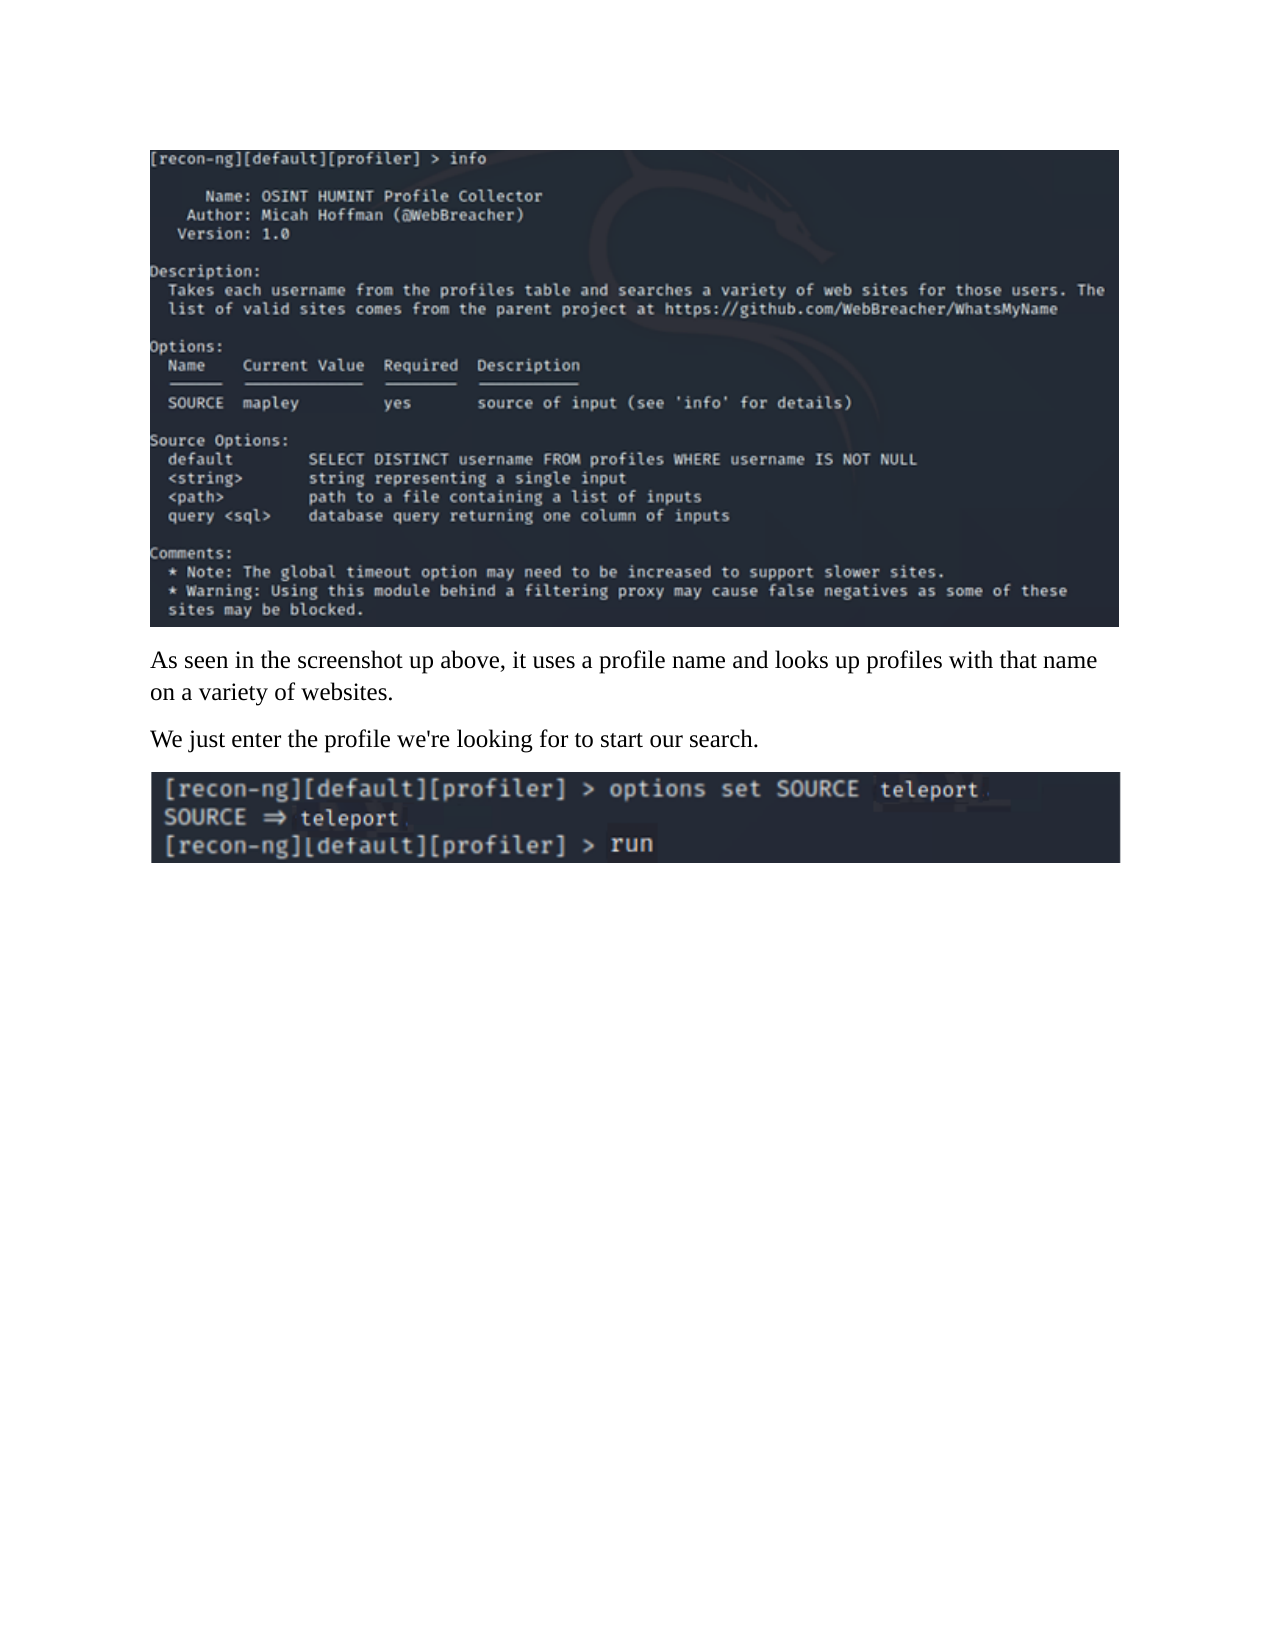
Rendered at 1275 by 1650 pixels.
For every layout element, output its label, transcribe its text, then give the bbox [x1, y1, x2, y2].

text We just enter the profile we're looking for to start our search. [150, 724, 1125, 753]
picture [150, 150, 1119, 627]
picture [150, 772, 1122, 863]
text As seen in the screenshot up above, it uses a profile name and looks up profiles with that name on a variety of websites. [150, 646, 1125, 705]
